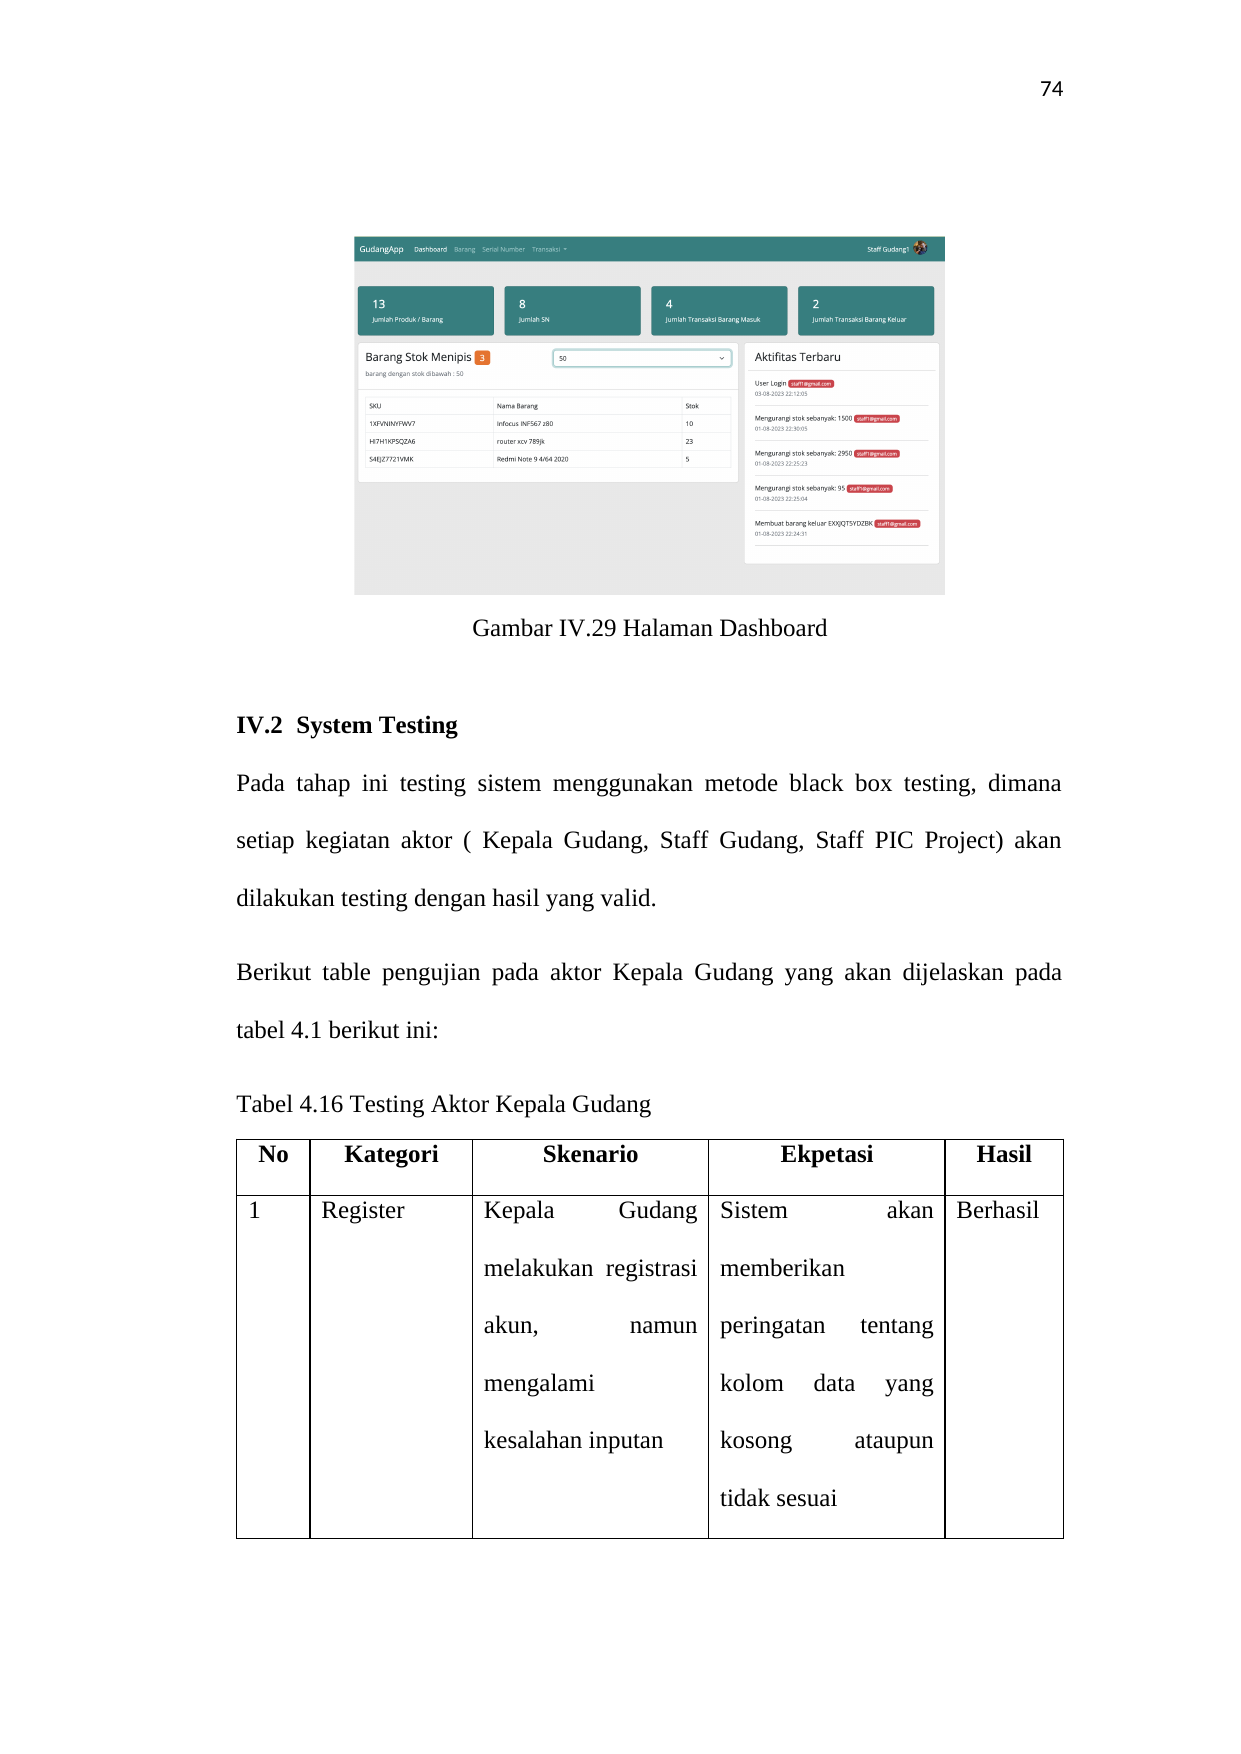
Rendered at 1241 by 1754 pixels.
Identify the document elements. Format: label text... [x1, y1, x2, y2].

table_header Hasil [946, 1140, 1063, 1194]
picture [354, 236, 945, 595]
table_cell Register [311, 1196, 472, 1538]
table_cell Kepala Gudang melakukan registrasi akun, namun mengalami kesalahan inputan [473, 1196, 708, 1538]
table_cell 1 [237, 1196, 309, 1538]
table_header Kategori [311, 1140, 472, 1194]
text Berikut table pengujian pada aktor Kepala Gudang yang akan dijelaskan pada tabel 4.1 berikut ini: [236, 957, 1063, 1043]
table_header No [237, 1140, 309, 1194]
subtitle System Testing [236, 711, 1063, 739]
table_header Ekpetasi [709, 1140, 944, 1194]
table_cell Berhasil [946, 1196, 1063, 1538]
table_header Skenario [473, 1140, 708, 1194]
text Pada tahap ini testing sistem menggunakan metode black box testing, dimana setiap kegiatan aktor ( Kepala Gudang, Staff Gudang, Staff PIC Project) akan dilakukan testing dengan hasil yang valid. [236, 768, 1063, 912]
table_cell Sistem akan memberikan peringatan tentang kolom data yang kosong ataupun tidak sesuai [709, 1196, 944, 1538]
